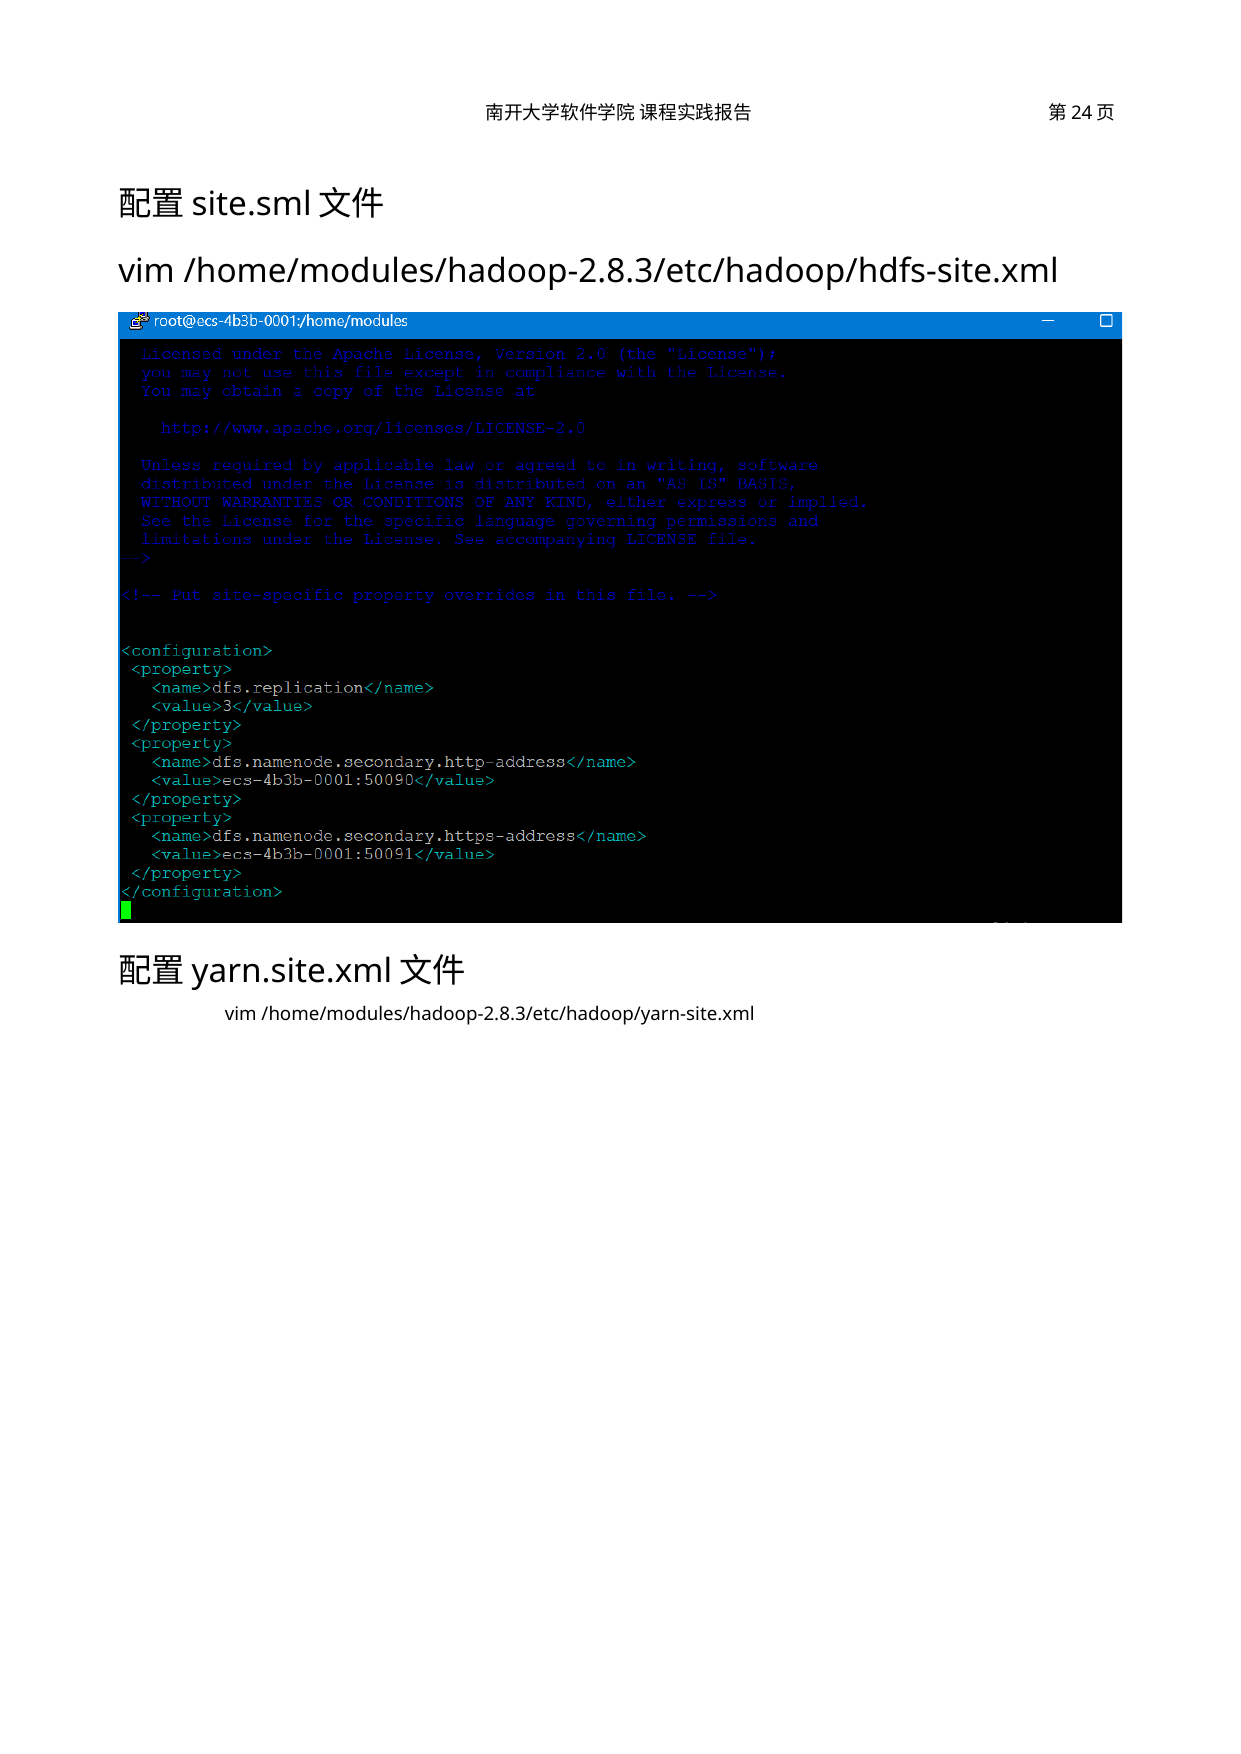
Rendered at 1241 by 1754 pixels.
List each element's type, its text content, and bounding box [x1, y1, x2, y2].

subtitle 配置site.sml文件 [118, 177, 1122, 226]
picture [118, 312, 1123, 923]
subtitle vim /home/modules/hadoop-2.8.3/etc/hadoop/hdfs-site.xml [118, 246, 1122, 292]
text vim /home/modules/hadoop-2.8.3/etc/hadoop/yarn-site.xml [224, 1000, 1122, 1026]
subtitle 配置yarn.site.xml文件 [118, 944, 1122, 992]
